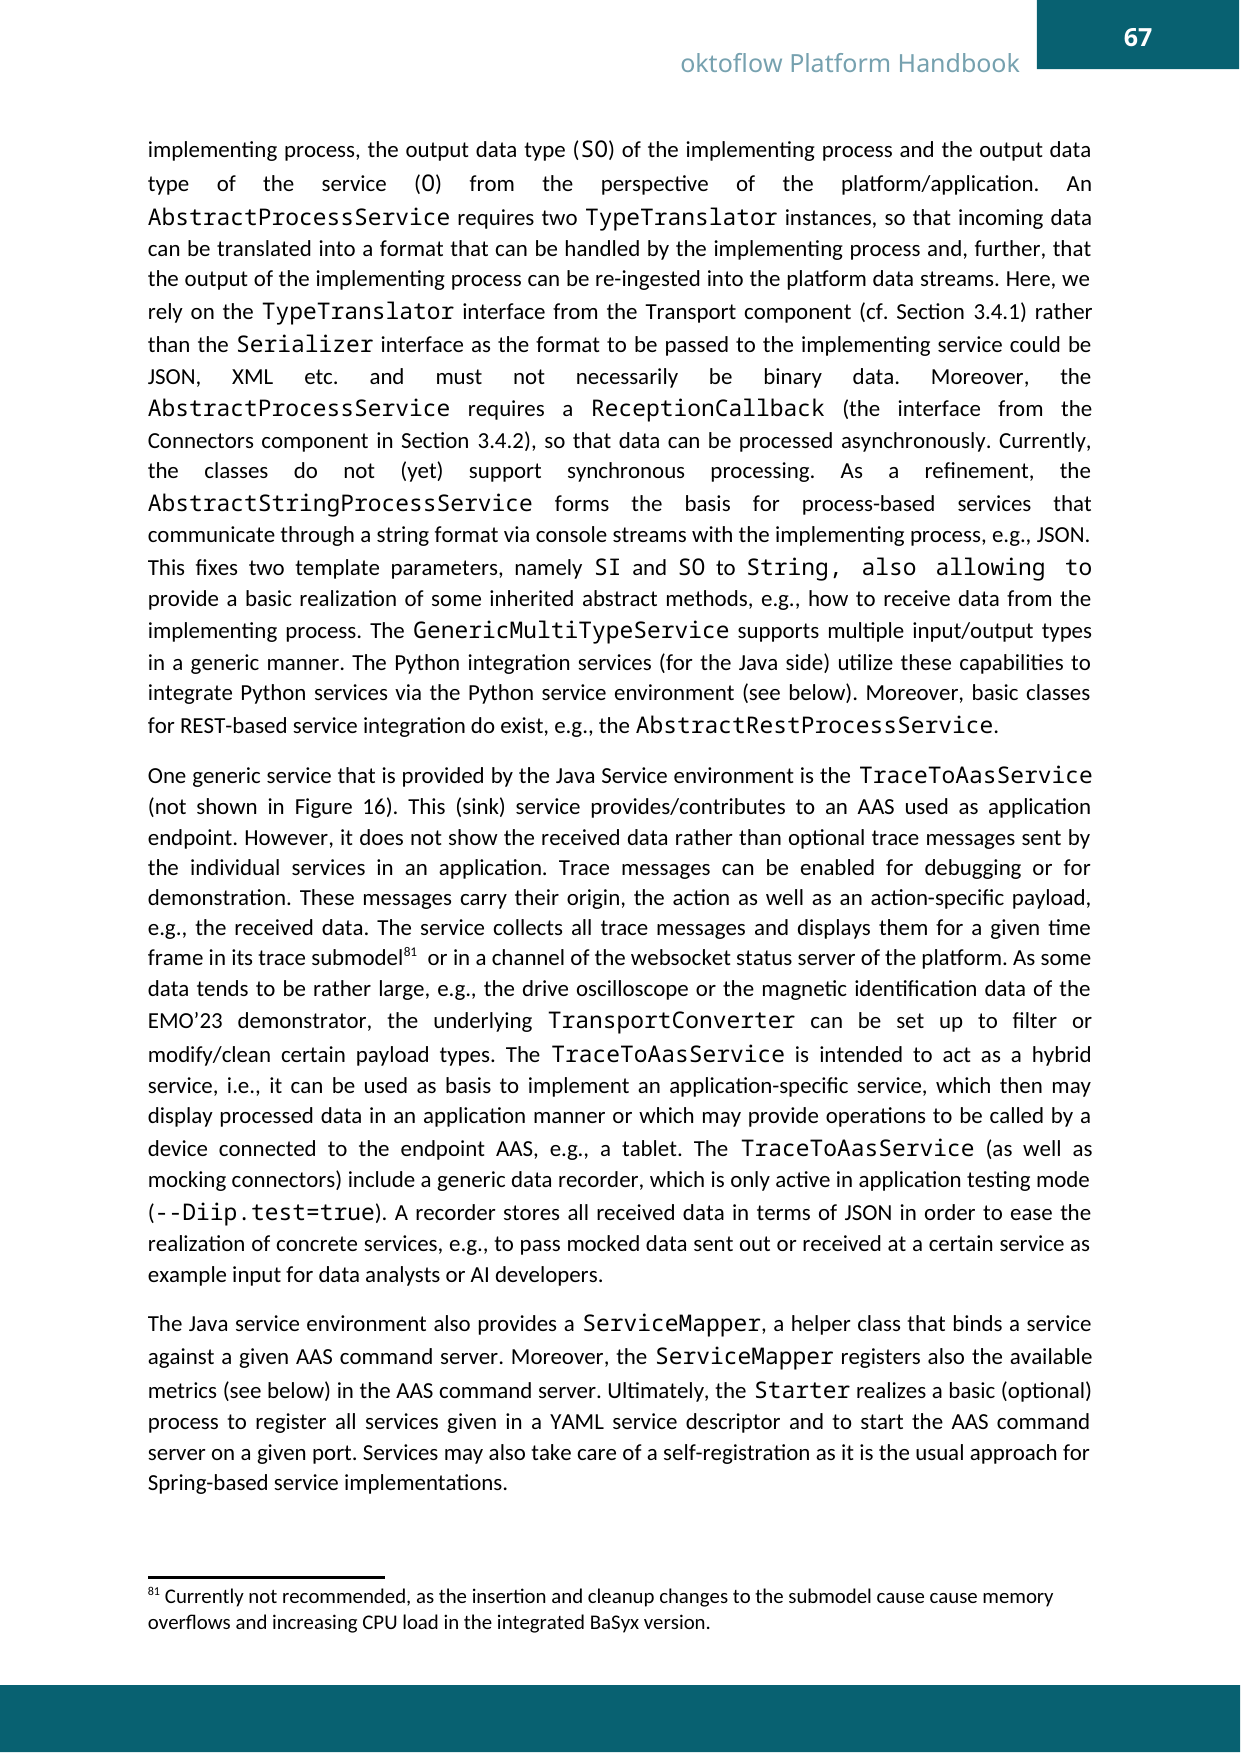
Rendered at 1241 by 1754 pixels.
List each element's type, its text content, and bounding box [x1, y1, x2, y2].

text One generic service that is provided by the Java Service environment is the TraceToAasService (not shown in Figure 16). This (sink) service provides/contributes to an AAS used as application endpoint. However, it does not show the received data rather than optional trace messages sent by the individual services in an application. Trace messages can be enabled for debugging or for demonstration. These messages carry their origin, the action as well as an action-specific payload, e.g., the received data. The service collects all trace messages and displays them for a given time frame in its trace submodel or in a channel of the websocket status server of the platform. As some data tends to be rather large, e.g., the drive oscilloscope or the magnetic identification data of the EMO’23 demonstrator, the underlying TransportConverter can be set up to filter or modify/clean certain payload types. The TraceToAasService is intended to act as a hybrid service, i.e., it can be used as basis to implement an application-specific service, which then may display processed data in an application manner or which may provide operations to be called by a device connected to the endpoint AAS, e.g., a tablet. The TraceToAasService (as well as mocking connectors) include a generic data recorder, which is only active in application testing mode (--Diip.test=true). A recorder stores all received data in terms of JSON in order to ease the realization of concrete services, e.g., to pass mocked data sent out or received at a certain service as example input for data analysts or AI developers. [148, 759, 1093, 1288]
text The Java service environment also provides a ServiceMapper, a helper class that binds a service against a given AAS command server. Moreover, the ServiceMapper registers also the available metrics (see below) in the AAS command server. Ultimately, the Starter realizes a basic (optional) process to register all services given in a YAML service descriptor and to start the AAS command server on a given port. Services may also take care of a self-registration as it is the usual approach for Spring-based service implementations. [148, 1307, 1093, 1496]
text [148, 133, 1093, 740]
